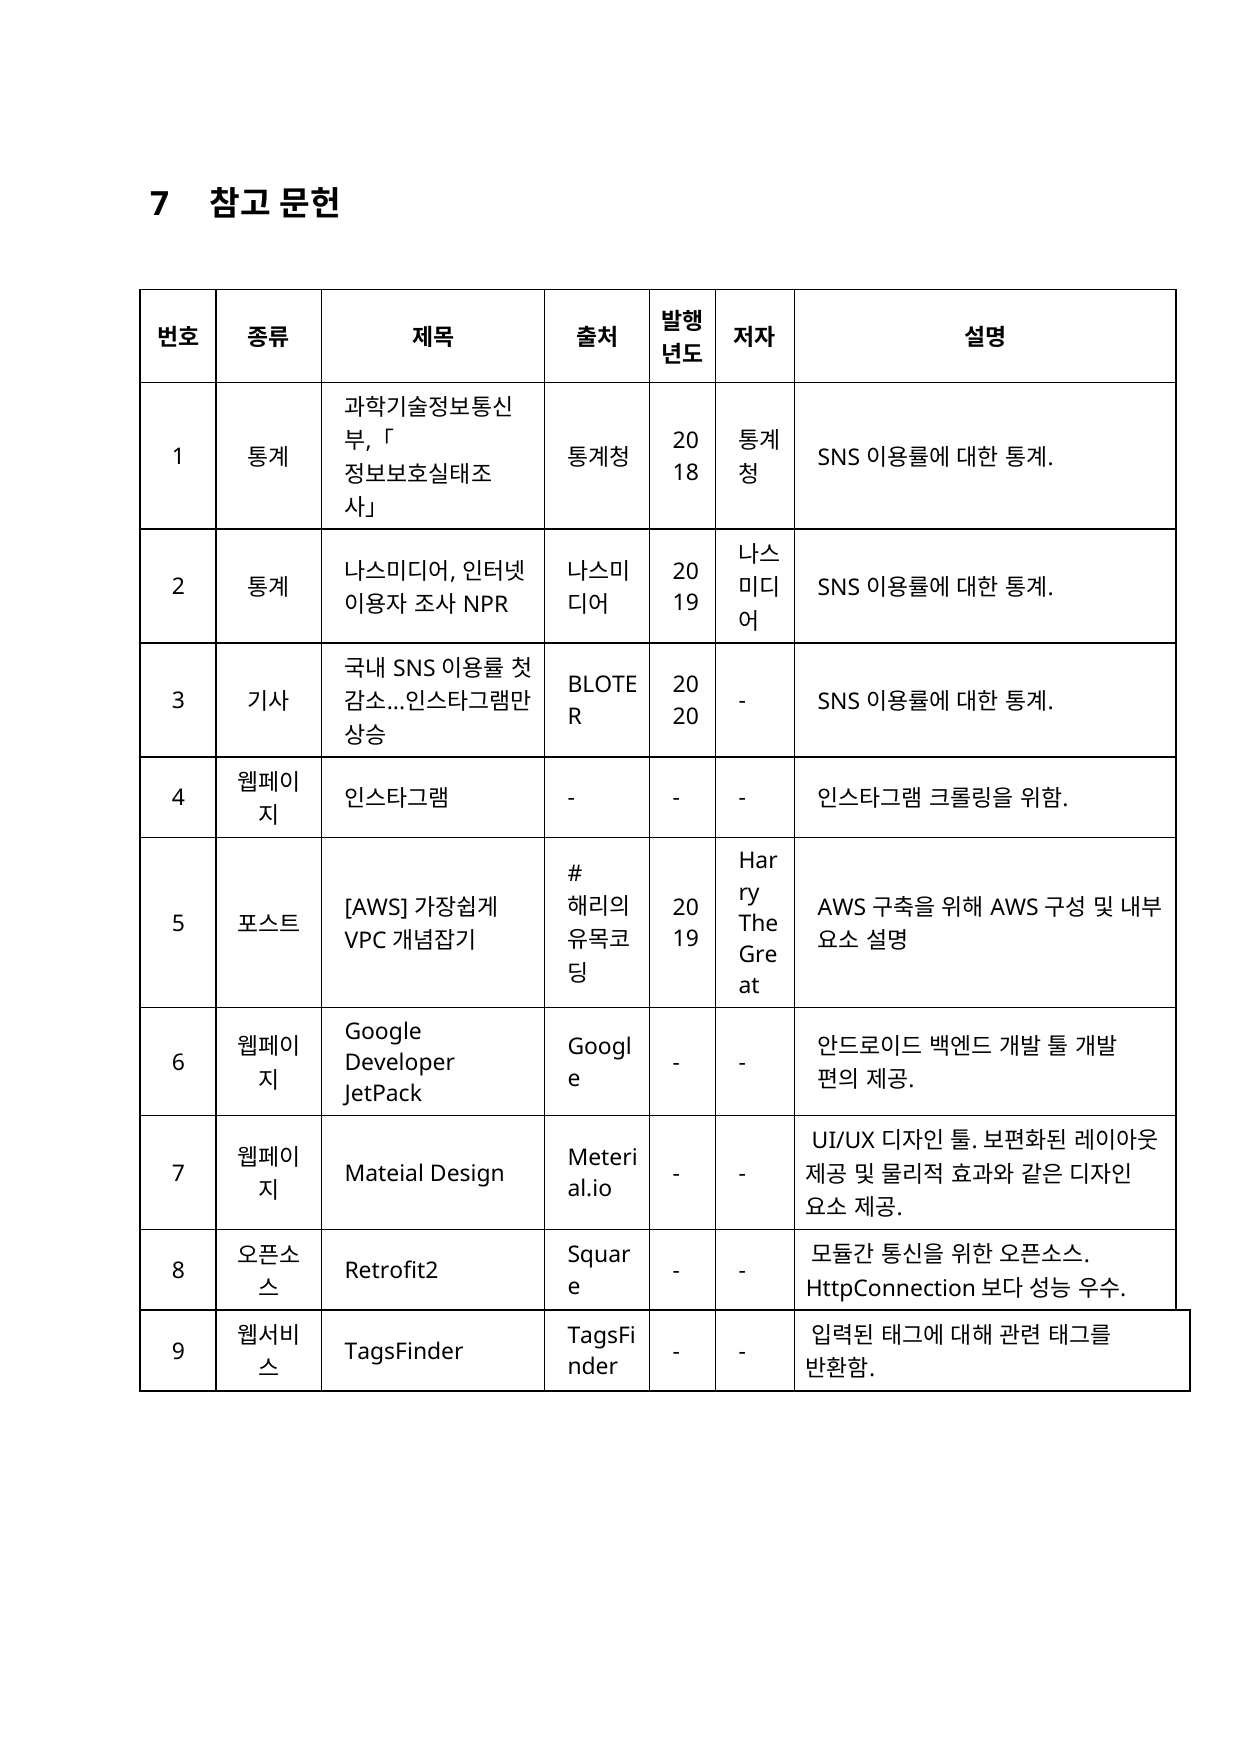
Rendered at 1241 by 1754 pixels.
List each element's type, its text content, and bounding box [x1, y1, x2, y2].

table_cell 통계 [217, 383, 321, 528]
table_cell 과학기술정보통신부,「정보보호실태조사」 [322, 383, 544, 528]
table_cell BLOTER [545, 644, 649, 756]
table_cell 포스트 [217, 838, 321, 1007]
table_cell - [650, 1230, 715, 1309]
table_cell 웹페이지 [217, 1008, 321, 1114]
table_cell 모듈간 통신을 위한 오픈소스. HttpConnection보다 성능 우수. [795, 1230, 1175, 1309]
table_cell 기사 [217, 644, 321, 756]
table_cell - [716, 1311, 794, 1390]
table_cell Retrofit2 [322, 1230, 544, 1309]
table_cell AWS 구축을 위해 AWS 구성 및 내부 요소 설명 [795, 838, 1175, 1007]
subtitle 참고 문헌 [150, 177, 1090, 226]
table_cell 통계 [217, 530, 321, 642]
table_cell - [650, 758, 715, 836]
table_cell Square [545, 1230, 649, 1309]
table_cell 2020 [650, 644, 715, 756]
table_cell 4 [141, 758, 215, 836]
table_cell - [716, 1230, 794, 1309]
table_cell TagsFinder [545, 1311, 649, 1390]
table_cell SNS 이용률에 대한 통계. [795, 644, 1175, 756]
table_cell - [650, 1311, 715, 1390]
table_cell 7 [141, 1116, 215, 1228]
table_header 설명 [795, 290, 1175, 382]
table_cell 2 [141, 530, 215, 642]
table_cell 국내 SNS 이용률 첫 감소...인스타그램만 상승 [322, 644, 544, 756]
table_cell TagsFinder [322, 1311, 544, 1390]
table_cell 나스미디어 [545, 530, 649, 642]
table_cell 2019 [650, 530, 715, 642]
table_cell 나스미디어, 인터넷 이용자 조사 NPR [322, 530, 544, 642]
table_cell 안드로이드 백엔드 개발 툴 개발 편의 제공. [795, 1008, 1175, 1114]
table_cell 2018 [650, 383, 715, 528]
table_cell 입력된 태그에 대해 관련 태그를 반환함. [795, 1311, 1189, 1390]
table_cell 웹페이지 [217, 758, 321, 836]
table_cell 나스미디어 [716, 530, 794, 642]
table_cell - [545, 758, 649, 836]
table_header 출처 [545, 290, 649, 382]
table_cell 인스타그램 [322, 758, 544, 836]
table_cell 웹페이지 [217, 1116, 321, 1228]
table_cell 6 [141, 1008, 215, 1114]
table_cell - [716, 644, 794, 756]
table_header 종류 [217, 290, 321, 382]
table_cell 웹서비스 [217, 1311, 321, 1390]
table_cell 오픈소스 [217, 1230, 321, 1309]
table_cell Google Developer JetPack [322, 1008, 544, 1114]
table_cell - [716, 1116, 794, 1228]
table_cell Harry The Great [716, 838, 794, 1007]
table_cell 2019 [650, 838, 715, 1007]
table_cell 통계청 [545, 383, 649, 528]
table_cell 통계청 [716, 383, 794, 528]
table_cell 8 [141, 1230, 215, 1309]
table_cell 9 [141, 1311, 215, 1390]
table_cell UI/UX 디자인 툴. 보편화된 레이아웃 제공 및 물리적 효과와 같은 디자인 요소 제공. [795, 1116, 1175, 1228]
table_cell 인스타그램 크롤링을 위함. [795, 758, 1175, 836]
table_cell Meterial.io [545, 1116, 649, 1228]
table_cell - [650, 1116, 715, 1228]
table_cell - [650, 1008, 715, 1114]
table_cell 5 [141, 838, 215, 1007]
table_cell #해리의유목코딩 [545, 838, 649, 1007]
table_cell SNS 이용률에 대한 통계. [795, 530, 1175, 642]
table_cell SNS 이용률에 대한 통계. [795, 383, 1175, 528]
table_header 저자 [716, 290, 794, 382]
table_cell 1 [141, 383, 215, 528]
table_cell 3 [141, 644, 215, 756]
table_header 제목 [322, 290, 544, 382]
table_cell Google [545, 1008, 649, 1114]
table_header 번호 [141, 290, 215, 382]
table_cell [AWS] 가장쉽게 VPC 개념잡기 [322, 838, 544, 1007]
table_cell - [716, 1008, 794, 1114]
table_cell Mateial Design [322, 1116, 544, 1228]
table_cell - [716, 758, 794, 836]
table_header 발행년도 [650, 290, 715, 382]
